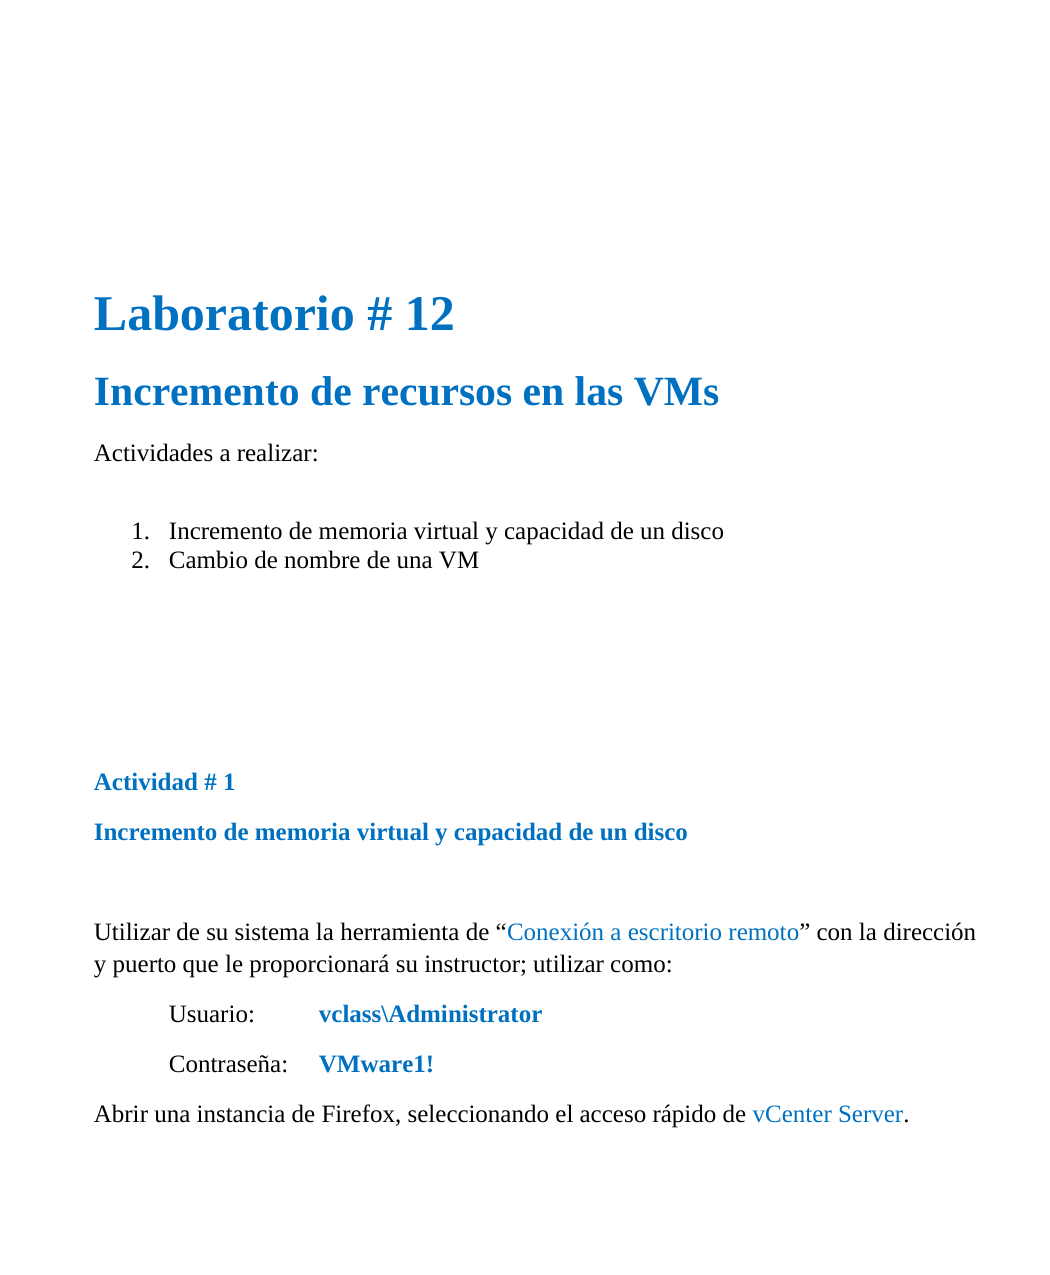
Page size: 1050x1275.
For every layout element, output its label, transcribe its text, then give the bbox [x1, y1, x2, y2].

text Contraseña: VMware1! [169, 1049, 977, 1078]
text Actividad # 1 [94, 767, 977, 796]
text Actividades a realizar: [94, 438, 977, 467]
list Incremento de memoria virtual y capacidad de un disco [131, 517, 977, 545]
text Incremento de recursos en las VMs [94, 366, 977, 414]
text Laboratorio # 12 [94, 284, 977, 341]
text Abrir una instancia de Firefox, seleccionando el acceso rápido de vCenter Server. [94, 1099, 977, 1127]
text Incremento de memoria virtual y capacidad de un disco [94, 817, 977, 846]
text Utilizar de su sistema la herramienta de “Conexión a escritorio remoto” con la dirección y puerto que le proporcionará su instructor; utilizar como: [94, 917, 977, 978]
list Cambio de nombre de una VM [131, 545, 977, 574]
text Usuario: vclass\Administrator [169, 999, 977, 1028]
